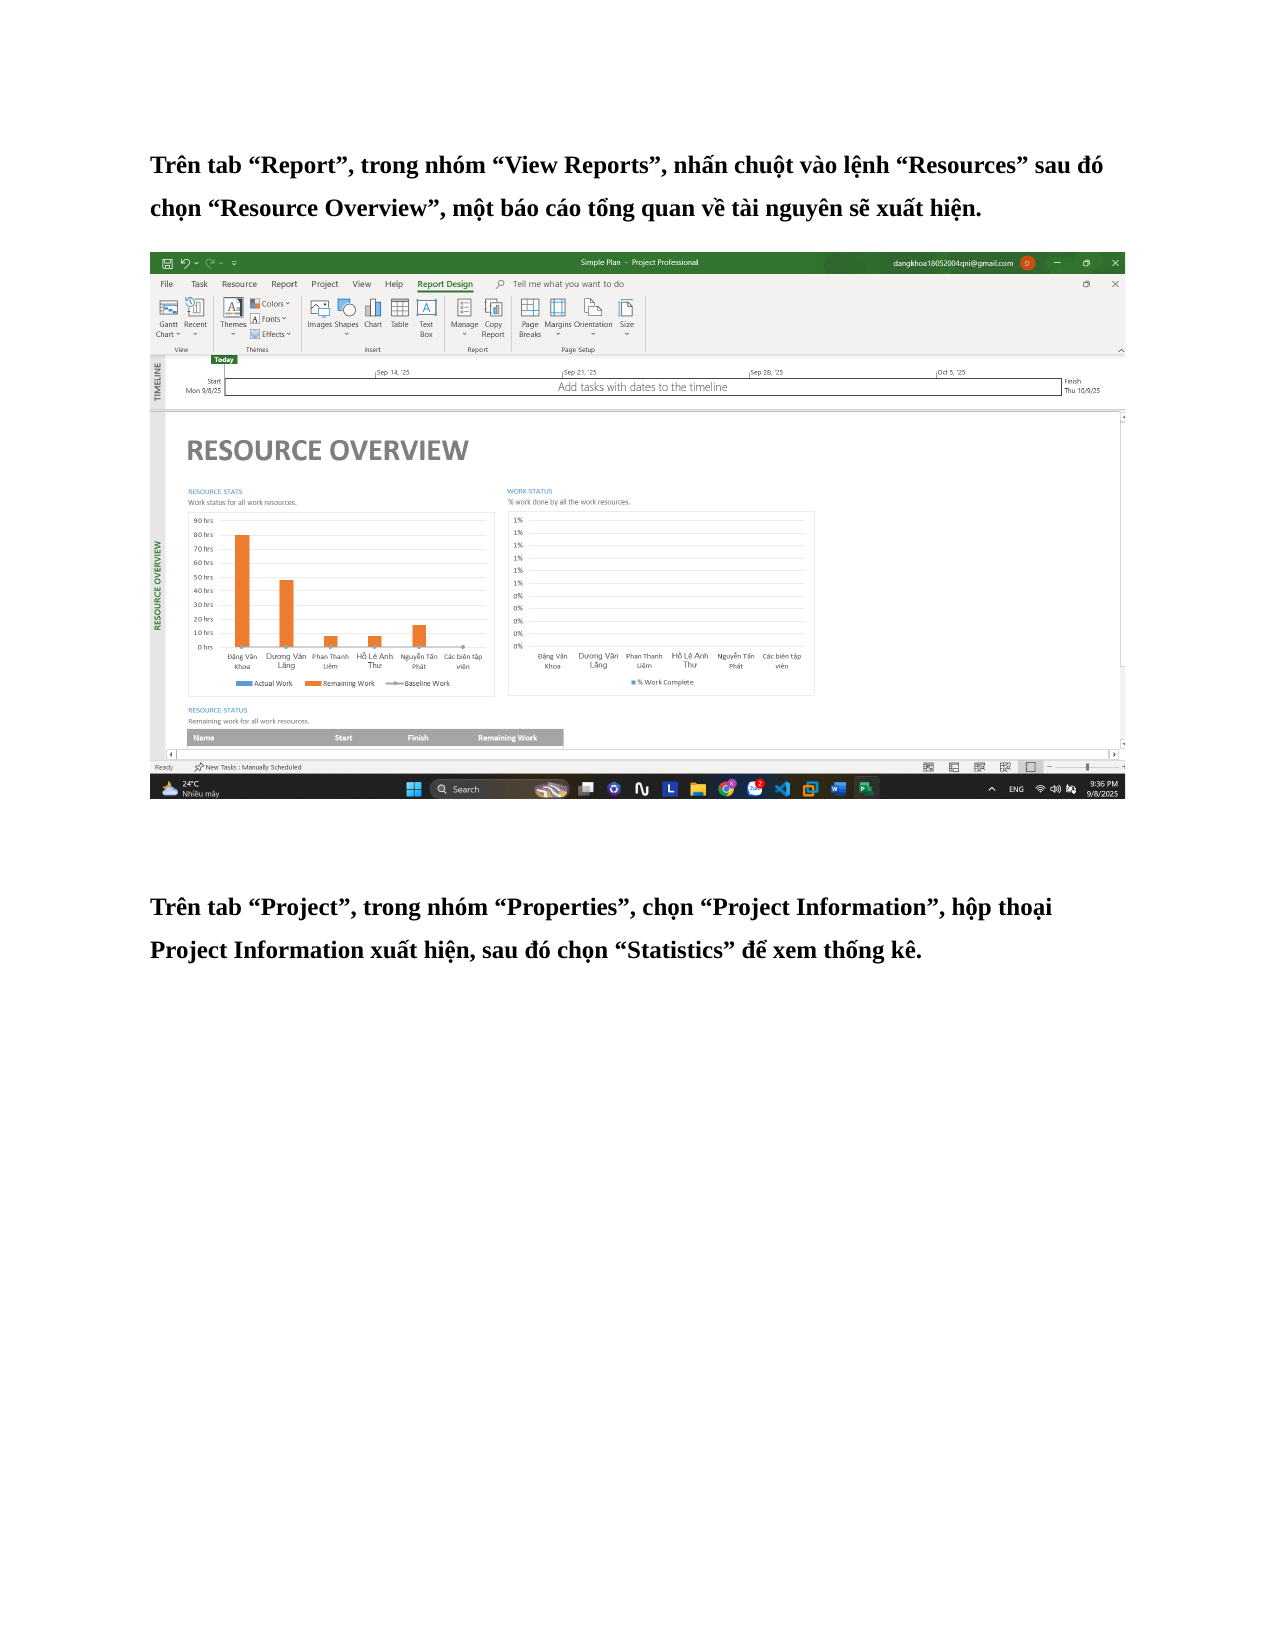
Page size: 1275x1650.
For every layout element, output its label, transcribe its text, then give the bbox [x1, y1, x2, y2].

text Trên tab “Project”, trong nhóm “Properties”, chọn “Project Information”, hộp thoại Project Information xuất hiện, sau đó chọn “Statistics” để xem thống kê. [150, 892, 1125, 964]
picture [150, 252, 1125, 799]
text Trên tab “Report”, trong nhóm “View Reports”, nhấn chuột vào lệnh “Resources” sau đó chọn “Resource Overview”, một báo cáo tổng quan về tài nguyên sẽ xuất hiện. [150, 150, 1125, 222]
